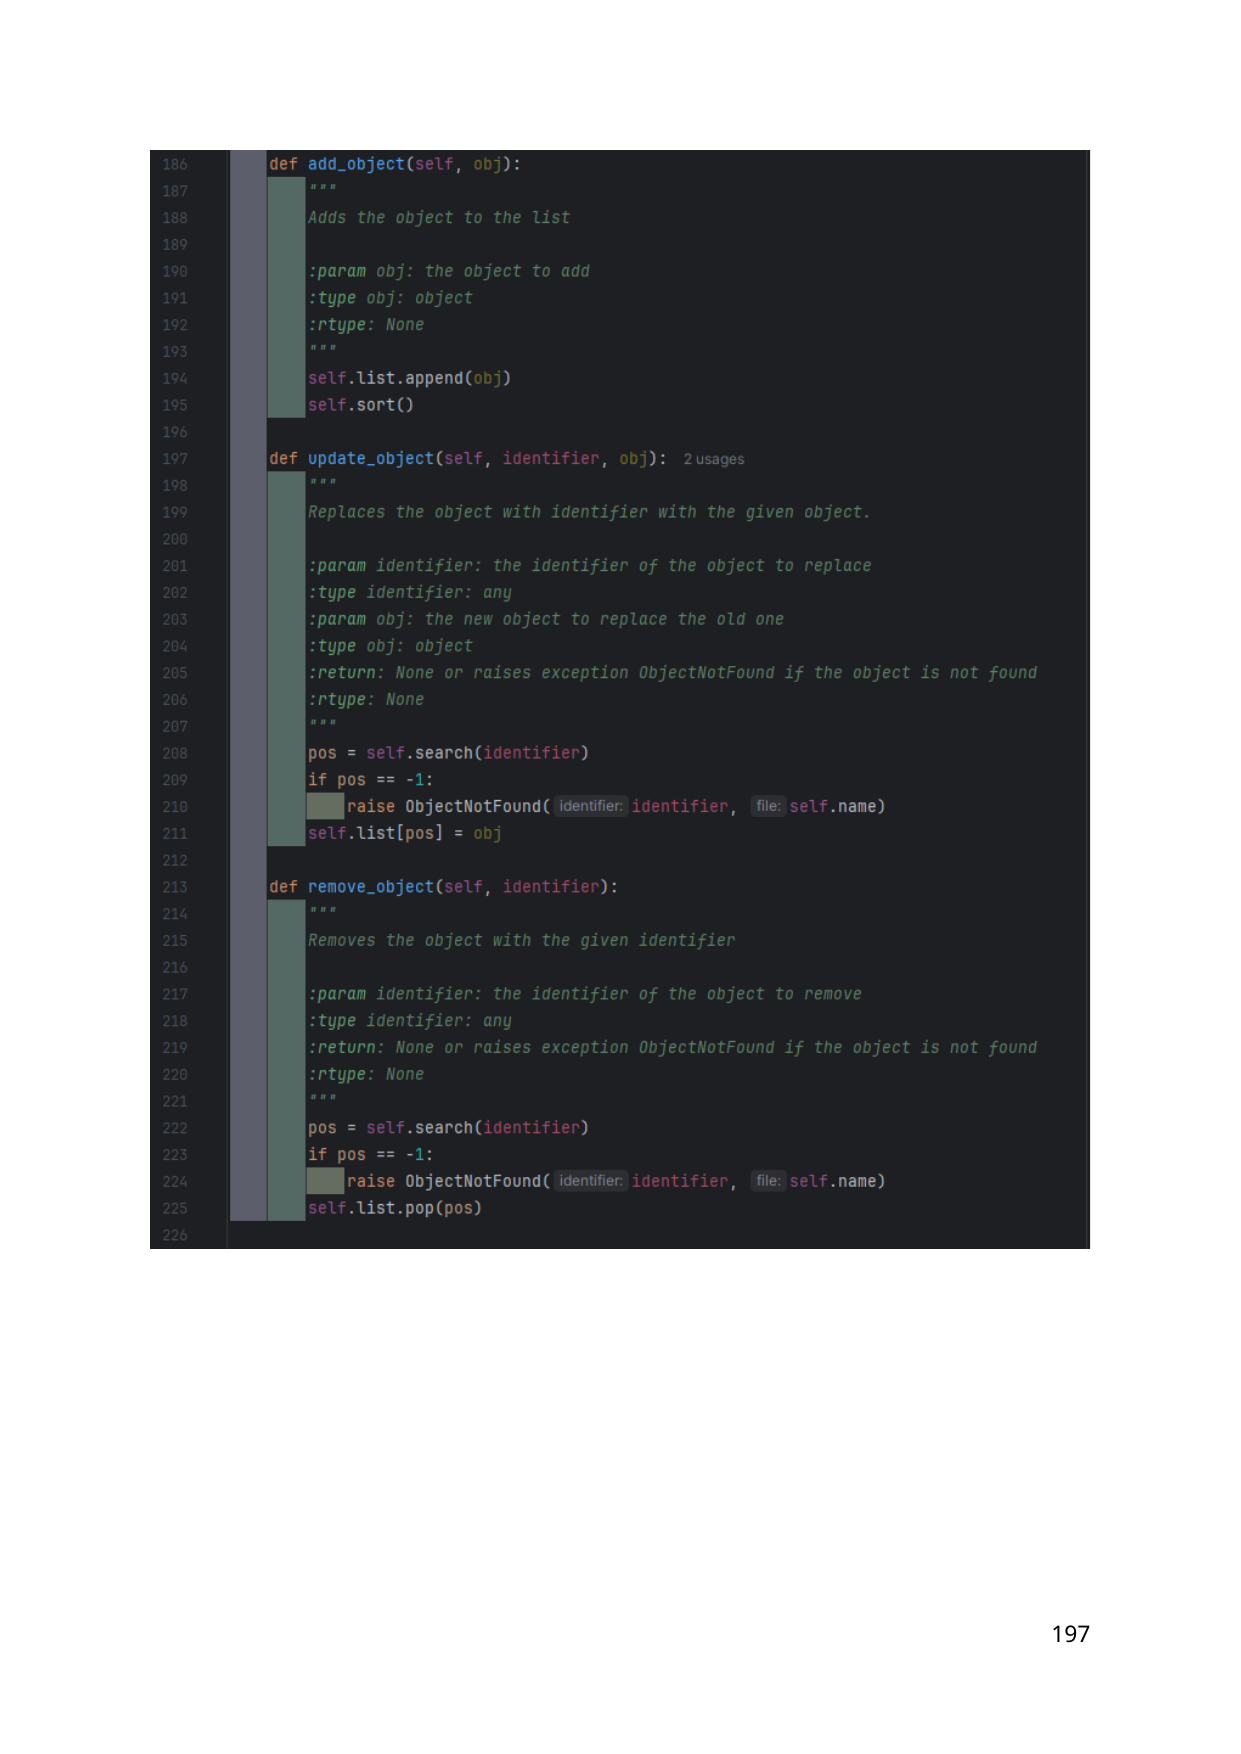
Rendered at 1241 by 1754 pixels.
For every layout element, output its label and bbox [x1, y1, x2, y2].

picture [150, 150, 1091, 1249]
